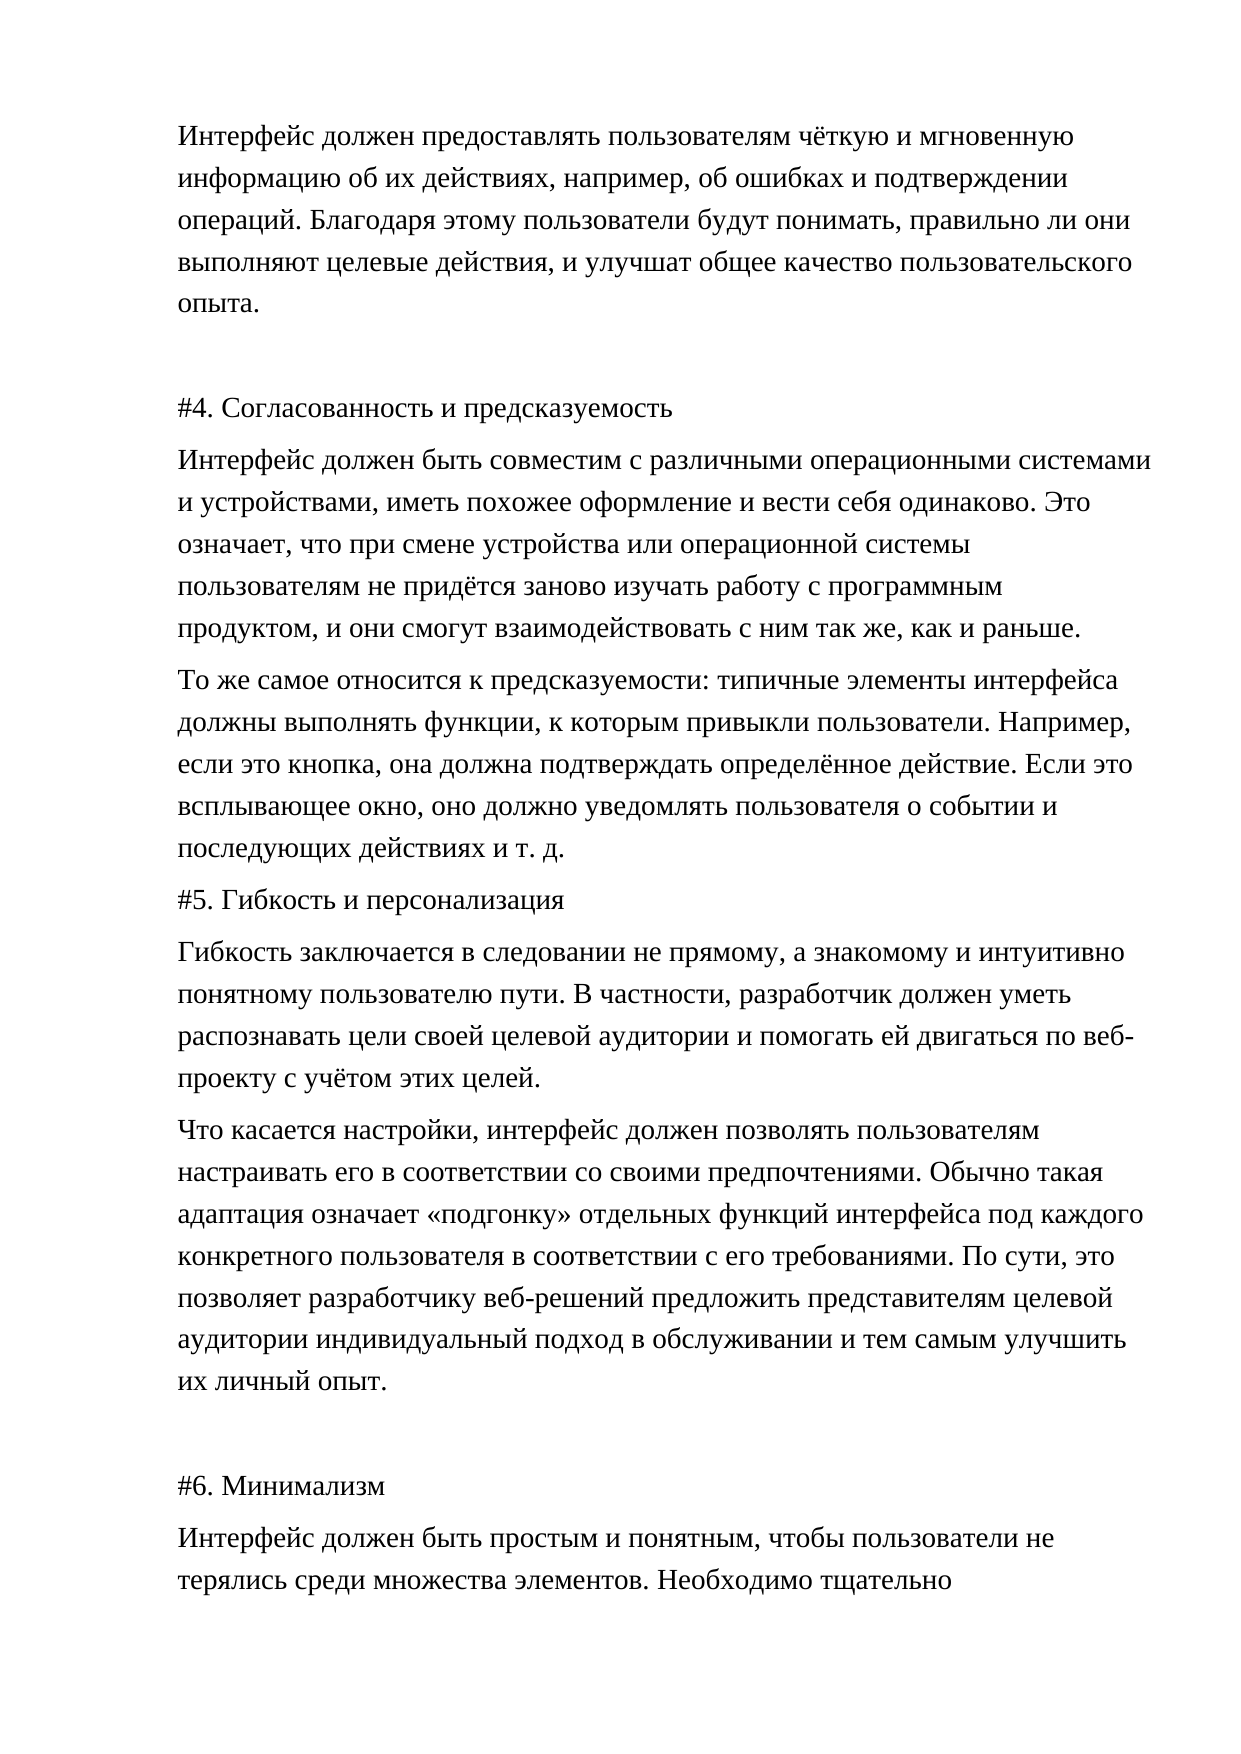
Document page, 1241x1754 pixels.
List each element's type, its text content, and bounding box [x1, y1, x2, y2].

text Интерфейс должен предоставлять пользователям чёткую и мгновенную информацию об их действиях, например, об ошибках и подтверждении операций. Благодаря этому пользователи будут понимать, правильно ли они выполняют целевые действия, и улучшат общее качество пользовательского опыта. [177, 118, 1152, 319]
text То же самое относится к предсказуемости: типичные элементы интерфейса должны выполнять функции, к которым привыкли пользователи. Например, если это кнопка, она должна подтверждать определённое действие. Если это всплывающее окно, оно должно уведомлять пользователя о событии и последующих действиях и т. д. [177, 662, 1152, 863]
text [177, 1520, 1152, 1596]
text #5. Гибкость и персонализация [177, 882, 1152, 916]
text #6. Минимализм [177, 1468, 1152, 1502]
text Что касается настройки, интерфейс должен позволять пользователям настраивать его в соответствии со своими предпочтениями. Обычно такая адаптация означает «подгонку» отдельных функций интерфейса под каждого конкретного пользователя в соответствии с его требованиями. По сути, это позволяет разработчику веб-решений предложить представителям целевой аудитории индивидуальный подход в обслуживании и тем самым улучшить их личный опыт. [177, 1112, 1152, 1397]
text #4. Согласованность и предсказуемость [177, 390, 1152, 424]
text Интерфейс должен быть совместим с различными операционными системами и устройствами, иметь похожее оформление и вести себя одинаково. Это означает, что при смене устройства или операционной системы пользователям не придётся заново изучать работу с программным продуктом, и они смогут взаимодействовать с ним так же, как и раньше. [177, 442, 1152, 643]
text Гибкость заключается в следовании не прямому, а знакомому и интуитивно понятному пользователю пути. В частности, разработчик должен уметь распознавать цели своей целевой аудитории и помогать ей двигаться по веб-проекту с учётом этих целей. [177, 934, 1152, 1093]
